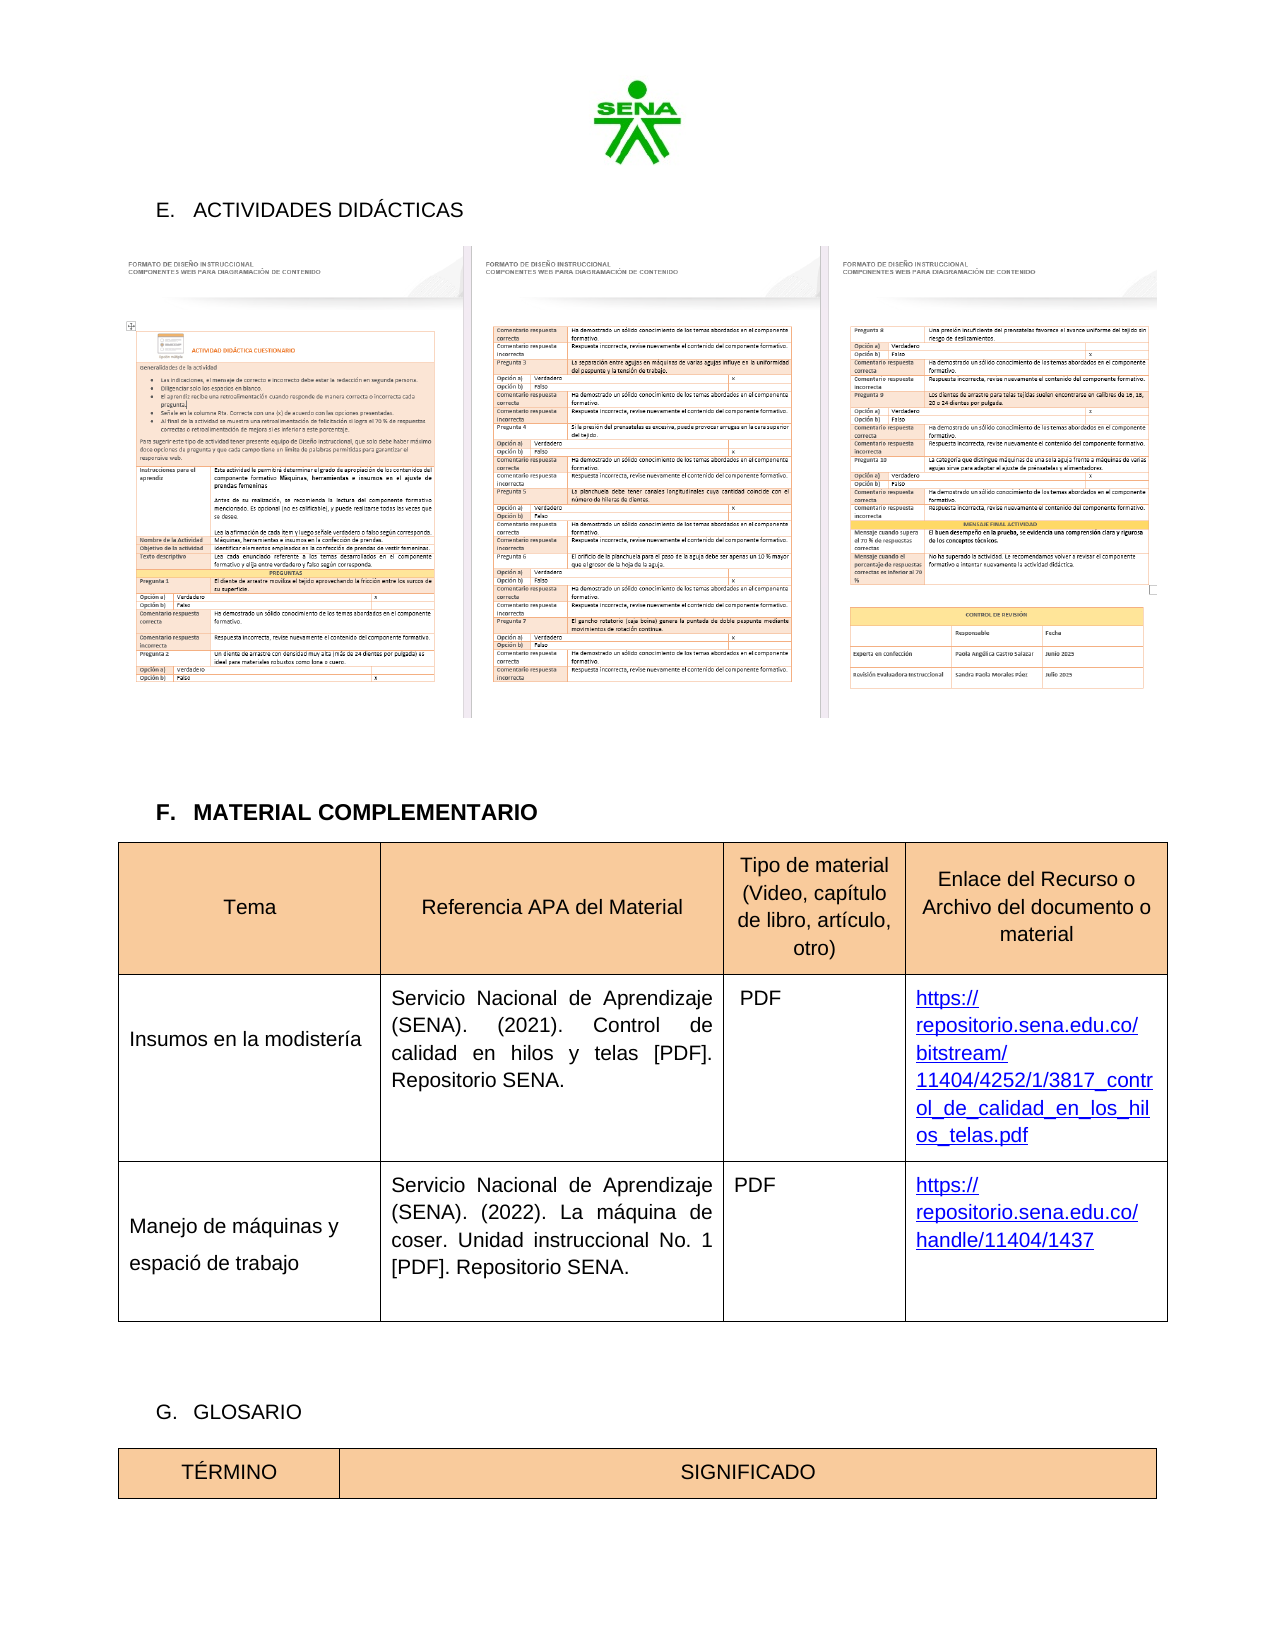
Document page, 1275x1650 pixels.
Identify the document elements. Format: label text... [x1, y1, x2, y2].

table_cell Servicio Nacional de Aprendizaje (SENA). (2022). La máquina de coser. Unidad instruccional No. 1 [PDF]. Repositorio SENA. [381, 1162, 723, 1321]
table_header TÉRMINO [119, 1449, 339, 1498]
subtitle ACTIVIDADES DIDÁCTICAS [156, 198, 1157, 222]
table_cell PDF [724, 1162, 905, 1321]
table_cell PDF [724, 975, 905, 1161]
table_header Tema [119, 843, 380, 974]
subtitle GLOSARIO [156, 1400, 1157, 1424]
picture [118, 246, 1157, 718]
table_cell Insumos en la modistería [119, 975, 380, 1161]
table_header Tipo de material (Video, capítulo de libro, artículo, otro) [724, 843, 905, 974]
table_cell Servicio Nacional de Aprendizaje (SENA). (2021). Control de calidad en hilos y telas [PDF]. Repositorio SENA. [381, 975, 723, 1161]
picture [588, 75, 687, 172]
table_cell https://repositorio.sena.edu.co/handle/11404/1437 [906, 1162, 1167, 1321]
table_header Enlace del Recurso o Archivo del documento o material [906, 843, 1167, 974]
table_cell https://repositorio.sena.edu.co/bitstream/11404/4252/1/3817_control_de_calidad_en_los_hilos_telas.pdf [906, 975, 1167, 1161]
table_header SIGNIFICADO [340, 1449, 1156, 1498]
table_cell Manejo de máquinas y espació de trabajo [119, 1162, 380, 1321]
subtitle MATERIAL COMPLEMENTARIO [156, 799, 1157, 826]
table_header Referencia APA del Material [381, 843, 723, 974]
